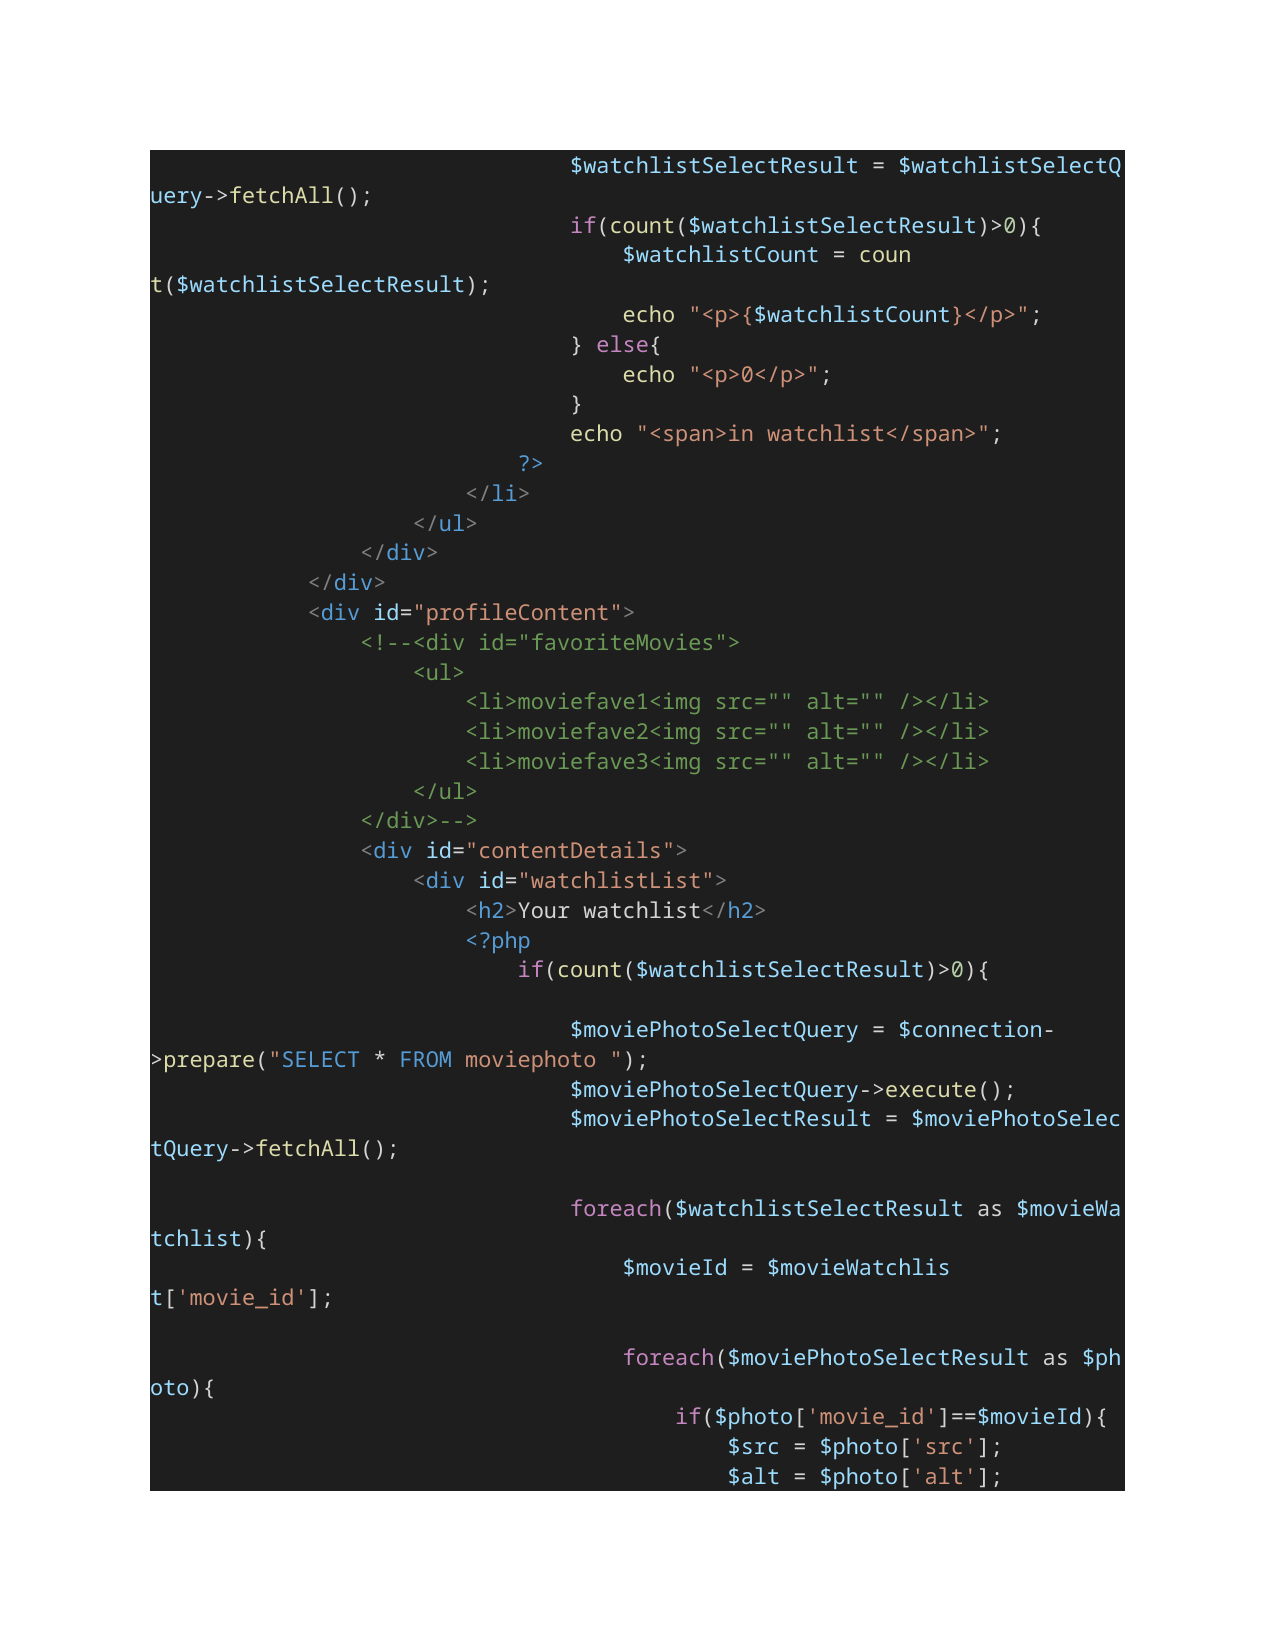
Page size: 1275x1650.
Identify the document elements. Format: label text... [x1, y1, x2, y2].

text <h2>Your watchlist</h2> [150, 895, 1125, 924]
text </div> [150, 567, 1125, 597]
text <div id="contentDetails"> [150, 835, 1125, 865]
text if($photo['movie_id']==$movieId){ [150, 1401, 1125, 1431]
text $moviePhotoSelectQuery = $connection->prepare("SELECT * FROM moviephoto "); [150, 1014, 1125, 1073]
text $alt = $photo['alt']; [150, 1461, 1125, 1491]
text ?> [150, 448, 1125, 478]
text <div id="profileContent"> [150, 597, 1125, 627]
text $watchlistCount = count($watchlistSelectResult); [150, 239, 1125, 299]
text echo "<span>in watchlist</span>"; [150, 418, 1125, 448]
text } [150, 388, 1125, 418]
text </li> [150, 478, 1125, 507]
text } else{ [150, 329, 1125, 358]
text </div>--> [150, 805, 1125, 835]
text <li>moviefave3<img src="" alt="" /></li> [150, 746, 1125, 776]
text <div id="watchlistList"> [150, 865, 1125, 895]
text <!--<div id="favoriteMovies"> [150, 627, 1125, 656]
text <li>moviefave1<img src="" alt="" /></li> [150, 686, 1125, 716]
text <?php [150, 924, 1125, 954]
text </ul> [150, 507, 1125, 537]
text echo "<p>{$watchlistCount}</p>"; [150, 299, 1125, 329]
text $watchlistSelectResult = $watchlistSelectQuery->fetchAll(); [150, 150, 1125, 209]
text foreach($watchlistSelectResult as $movieWatchlist){ [150, 1193, 1125, 1252]
text $moviePhotoSelectResult = $moviePhotoSelectQuery->fetchAll(); [150, 1103, 1125, 1163]
text if(count($watchlistSelectResult)>0){ [150, 209, 1125, 239]
text if(count($watchlistSelectResult)>0){ [150, 954, 1125, 984]
text <ul> [150, 656, 1125, 686]
text $src = $photo['src']; [150, 1431, 1125, 1461]
text <li>moviefave2<img src="" alt="" /></li> [150, 716, 1125, 746]
text </div> [150, 537, 1125, 567]
text </ul> [150, 776, 1125, 805]
text $movieId = $movieWatchlist['movie_id']; [150, 1252, 1125, 1312]
text echo "<p>0</p>"; [150, 358, 1125, 388]
text $moviePhotoSelectQuery->execute(); [150, 1073, 1125, 1103]
text foreach($moviePhotoSelectResult as $photo){ [150, 1342, 1125, 1401]
